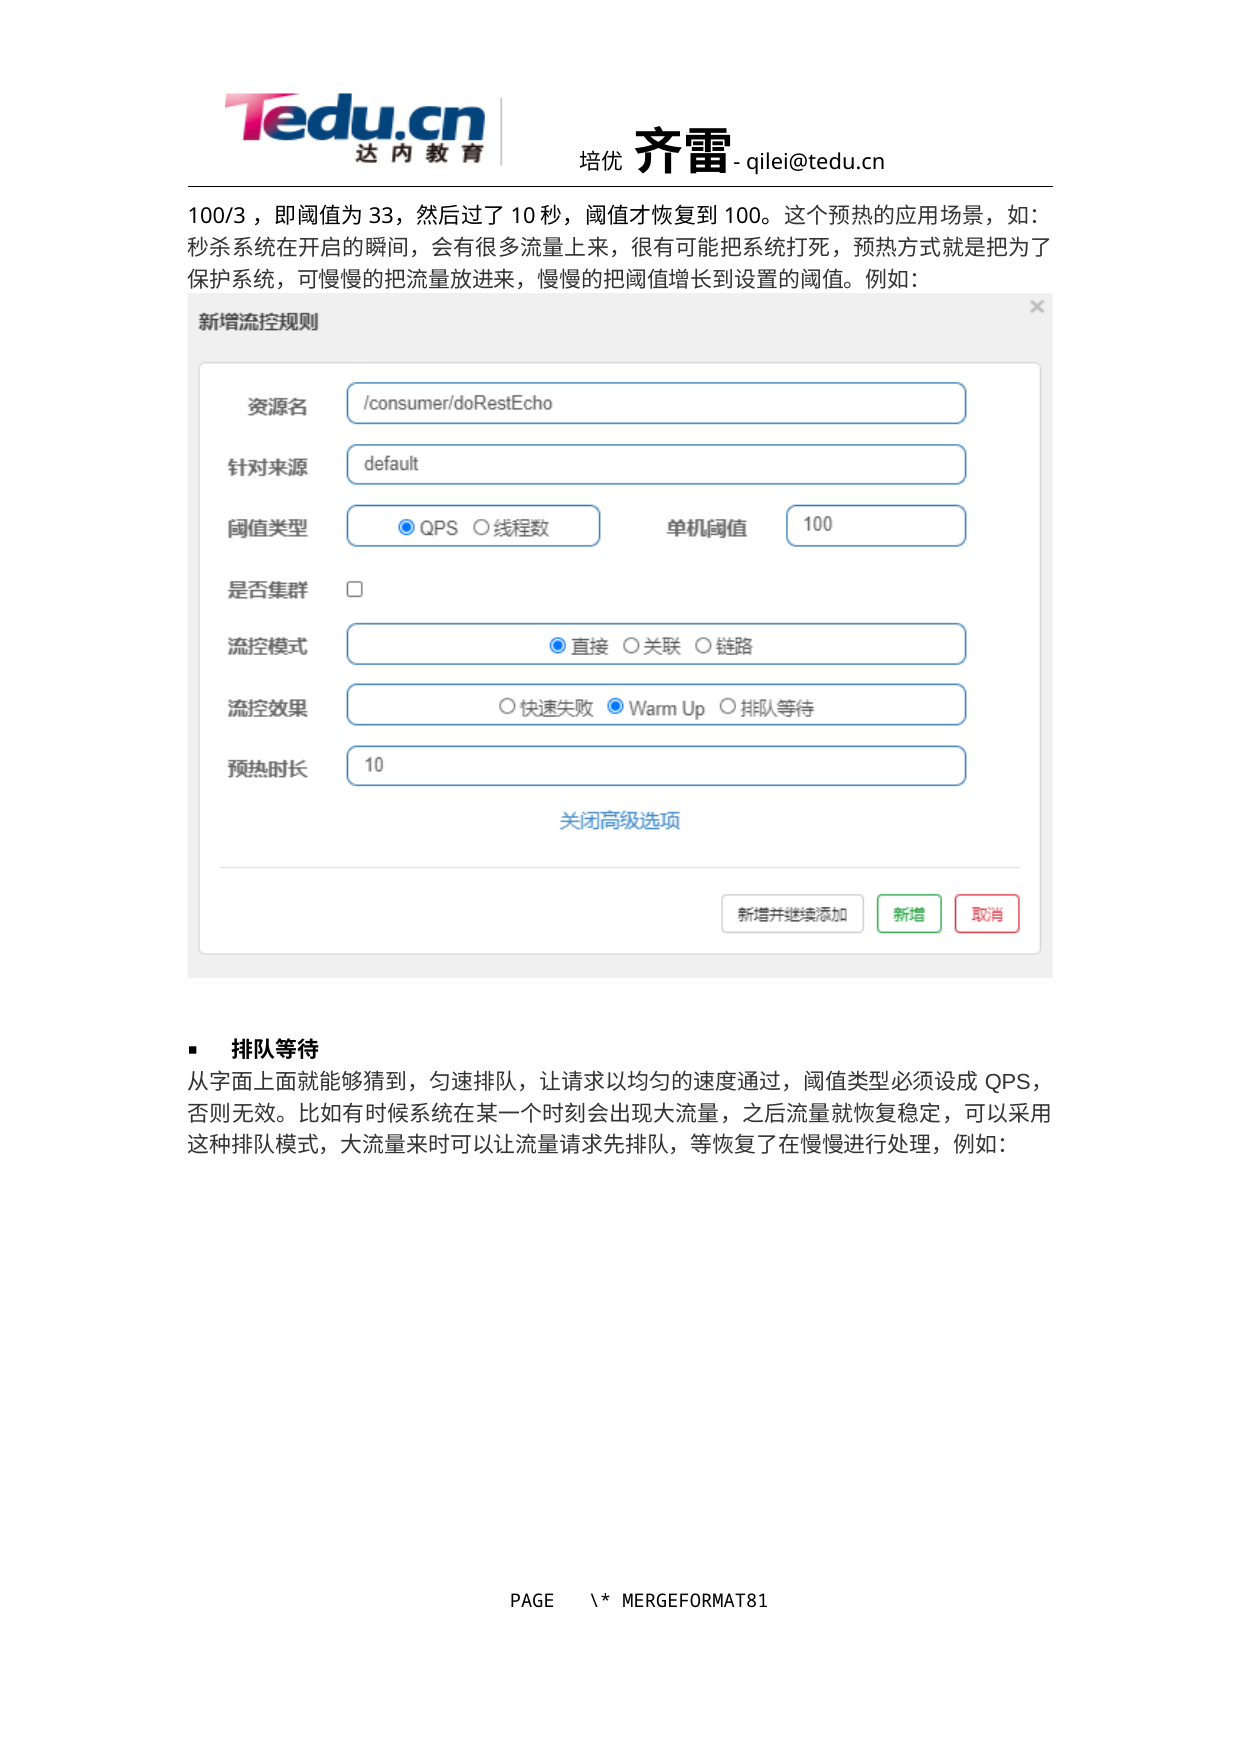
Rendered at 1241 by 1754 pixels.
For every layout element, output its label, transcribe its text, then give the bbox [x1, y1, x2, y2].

picture [225, 88, 507, 170]
text 从字面上面就能够猜到，匀速排队，让请求以均匀的速度通过，阈值类型必须设成QPS，否则无效。比如有时候系统在某一个时刻会出现大流量，之后流量就恢复稳定，可以采用这种排队模式，大流量来时可以让流量请求先排队，等恢复了在慢慢进行处理，例如： [187, 1064, 1053, 1159]
picture [187, 293, 1053, 978]
list 排队等待 [187, 1032, 1053, 1064]
